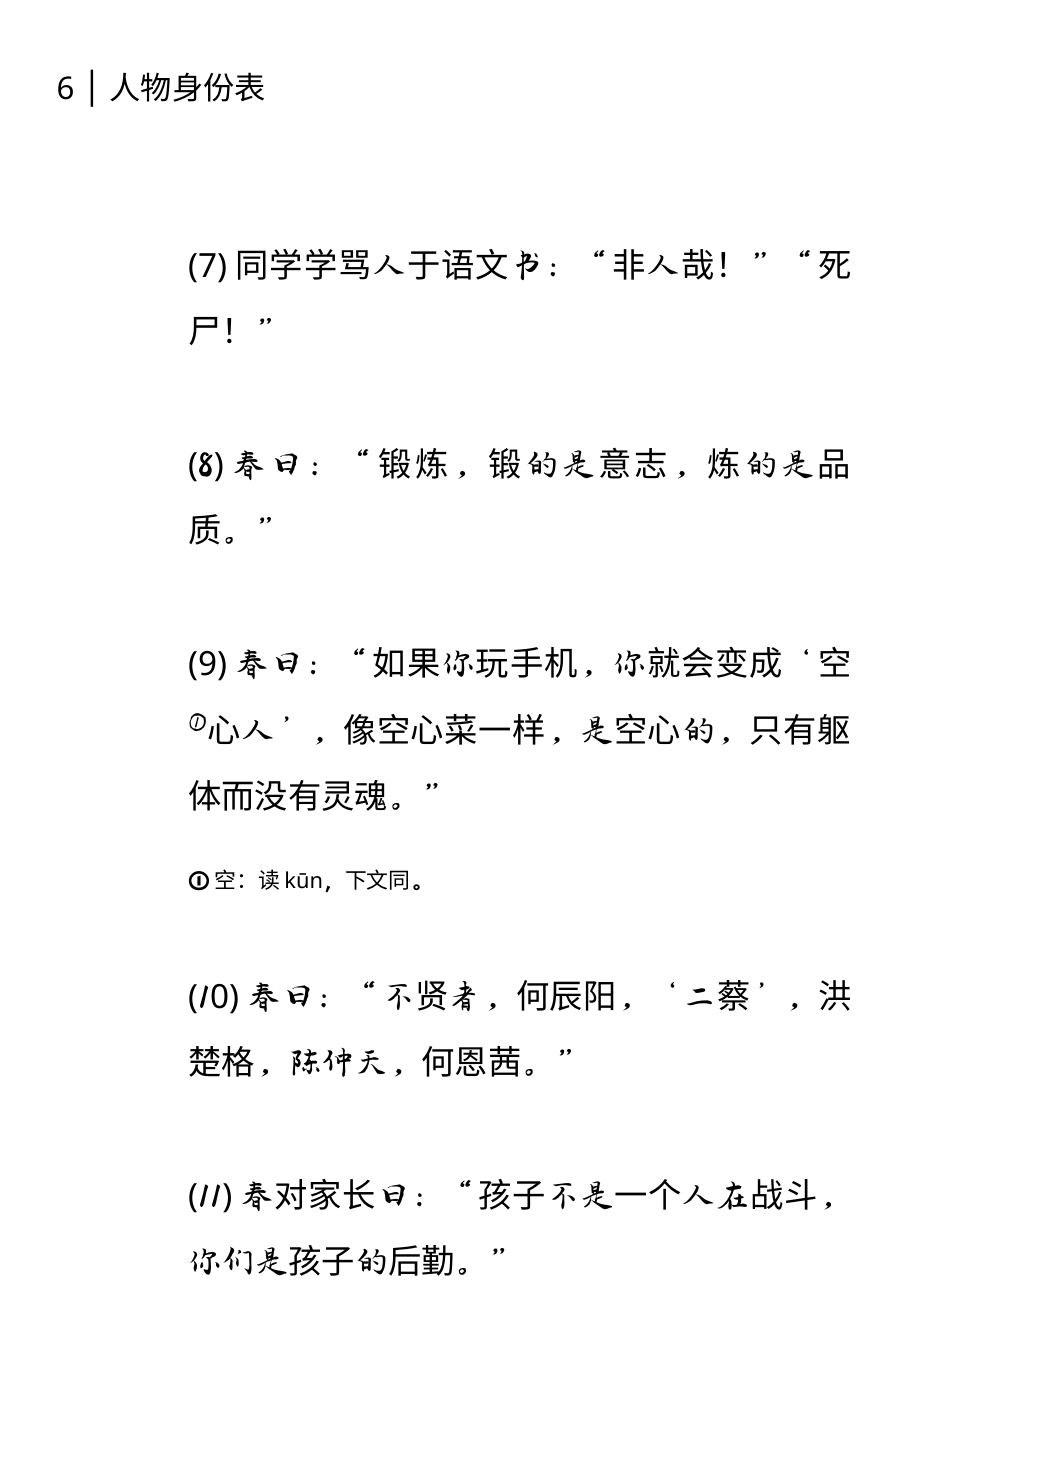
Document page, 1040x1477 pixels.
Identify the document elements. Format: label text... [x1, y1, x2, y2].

list 春曰：“如果你玩手机，你就会变成‘空①心人’，像空心菜一样，是空心的，只有躯体而没有灵魂。” [188, 632, 852, 831]
list 春曰：“不贤者，何辰阳，‘二蔡’，洪楚格，陈仲天，何恩茜。” [188, 964, 852, 1097]
text ①空：读kūn，下文同。 [188, 864, 852, 897]
list 同学学骂人于语文书：“非人哉！”“死尸！” [188, 233, 852, 366]
list 春对家长曰：“孩子不是一个人在战斗，你们是孩子的后勤。” [188, 1163, 852, 1296]
list 春曰：“锻炼，锻的是意志，炼的是品质。” [188, 432, 852, 565]
